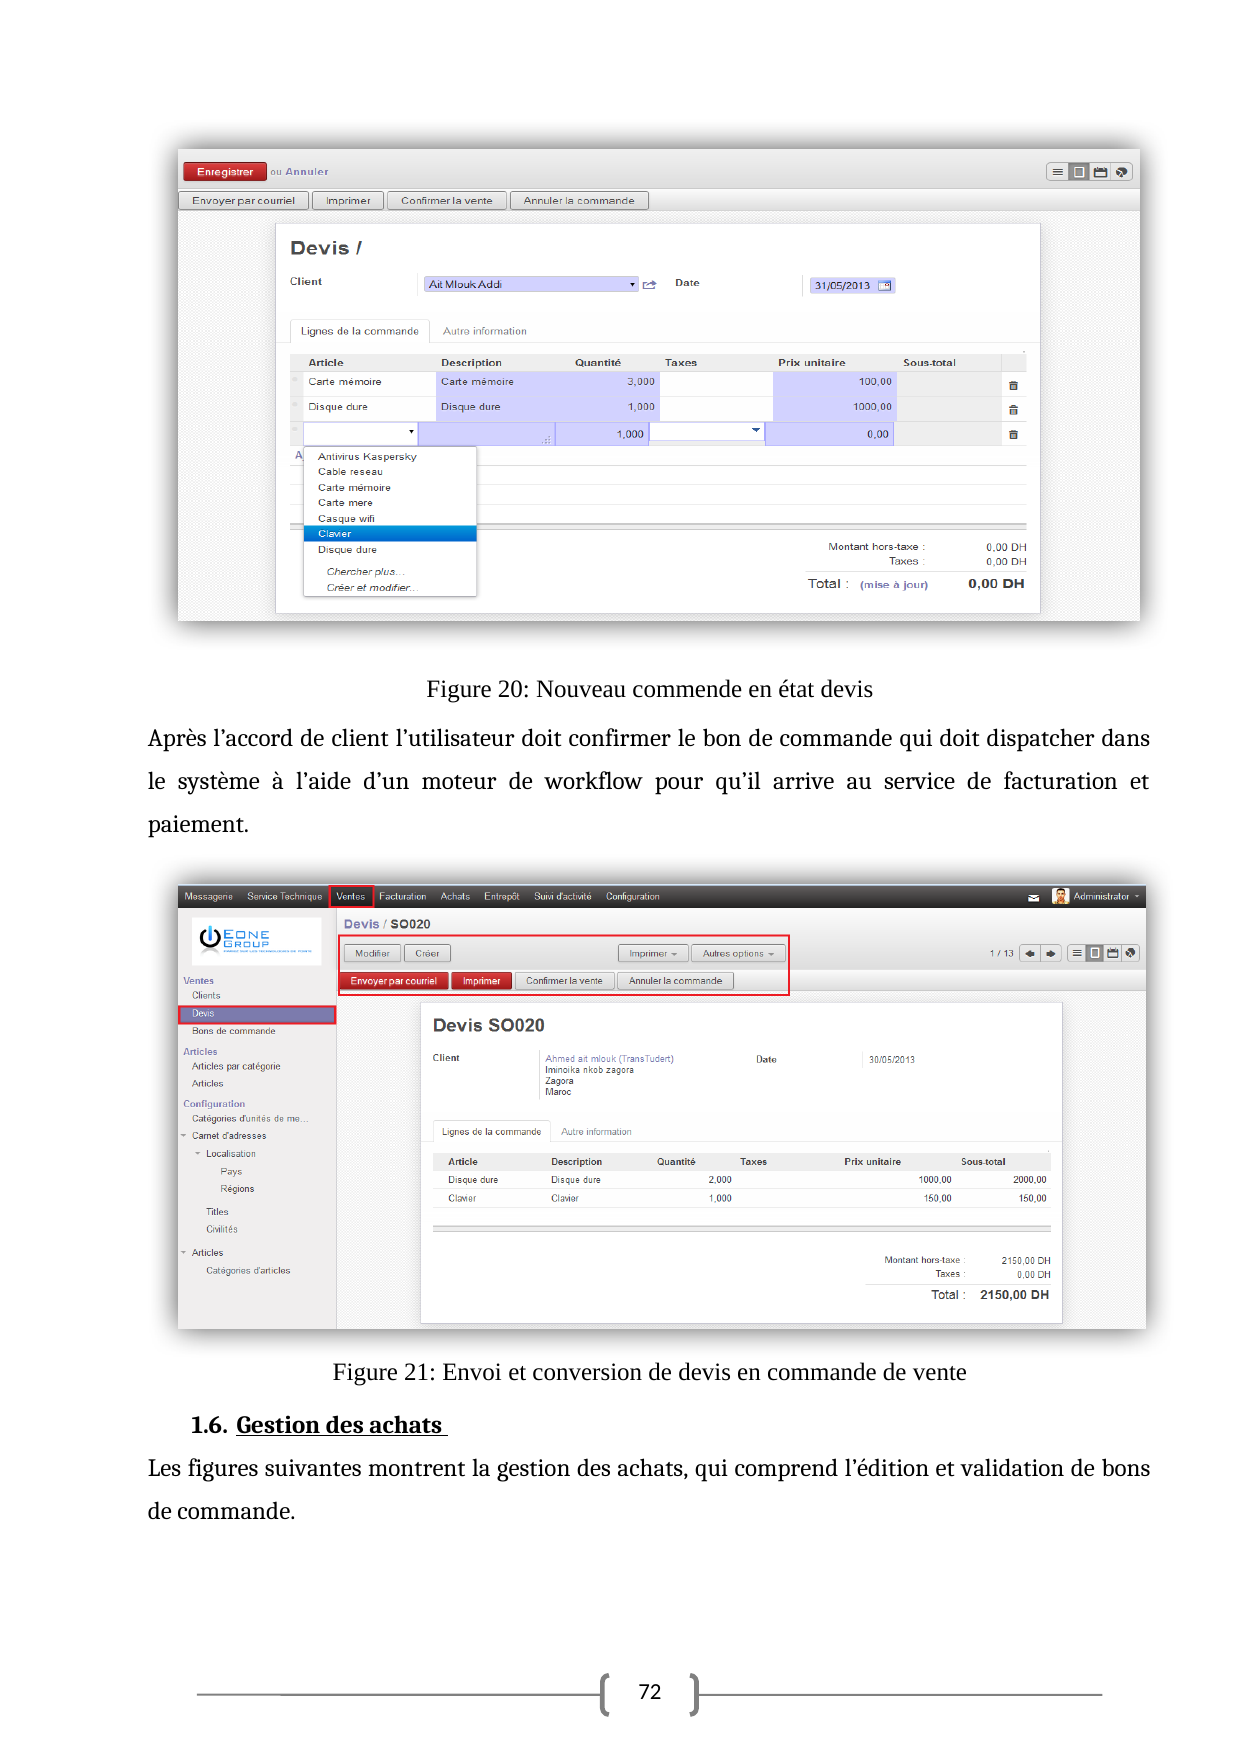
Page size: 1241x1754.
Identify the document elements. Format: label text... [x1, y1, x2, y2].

text Après l’accord de client l’utilisateur doit confirmer le bon de commande qui doit dispatcher dans le système à l’aide d’un moteur de workflow pour qu’il arrive au service de facturation et paiement. [148, 724, 1152, 839]
picture [178, 149, 1140, 621]
text Les figures suivantes montrent la gestion des achats, qui comprend l’édition et validation de bons de commande. [148, 1454, 1152, 1526]
text Figure 21: Envoi et conversion de devis en commande de vente [148, 1357, 1152, 1386]
text Figure 20: Nouveau commende en état devis [148, 674, 1152, 703]
list Gestion des achats [191, 1411, 1152, 1439]
picture [178, 884, 1146, 1329]
